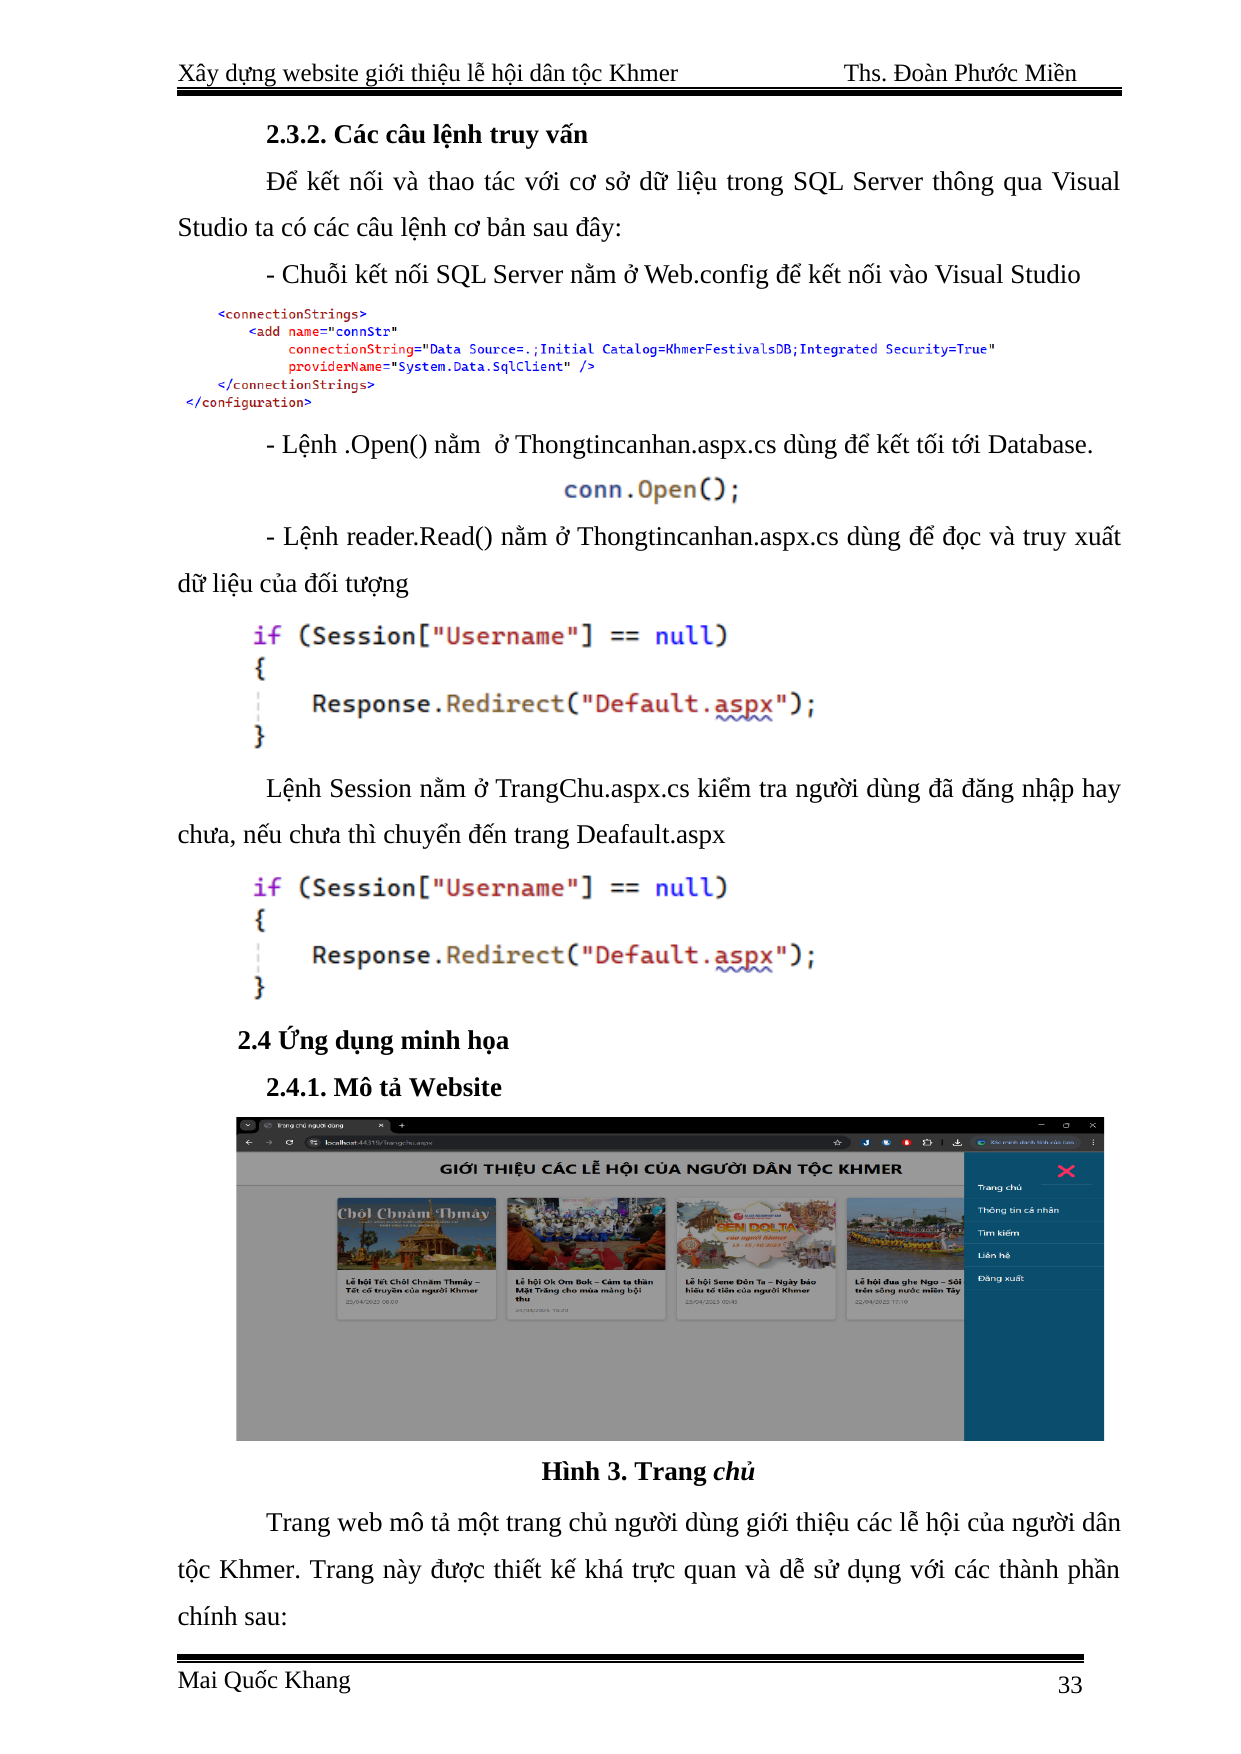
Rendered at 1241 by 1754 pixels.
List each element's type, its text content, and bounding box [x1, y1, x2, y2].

text Hình 3. Trang chủ [177, 1454, 1122, 1486]
text Trang web mô tả một trang chủ người dùng giới thiệu các lễ hội của người dân tộc Khmer. Trang này được thiết kế khá trực quan và dễ sử dụng với các thành phần chính sau: [177, 1507, 1122, 1631]
subtitle 2.4 Ứng dụng minh họa [237, 1024, 1122, 1056]
picture [236, 613, 992, 758]
picture [236, 865, 992, 1009]
picture [553, 474, 746, 506]
text - Chuỗi kết nối SQL Server nằm ở Web.config để kết nối vào Visual Studio [177, 258, 1122, 289]
subtitle 2.3.2. Các câu lệnh truy vấn [177, 118, 1122, 149]
subtitle 2.4.1. Mô tả Website [177, 1071, 1122, 1102]
picture [236, 1117, 1105, 1441]
picture [177, 304, 1047, 414]
text Để kết nối và thao tác với cơ sở dữ liệu trong SQL Server thông qua Visual Studio ta có các câu lệnh cơ bản sau đây: [177, 165, 1122, 243]
text - Lệnh .Open() nằm ở Thongtincanhan.aspx.cs dùng để kết tối tới Database. [177, 428, 1122, 459]
text Lệnh Session nằm ở TrangChu.aspx.cs kiểm tra người dùng đã đăng nhập hay chưa, nếu chưa thì chuyển đến trang Deafault.aspx [177, 772, 1122, 849]
text - Lệnh reader.Read() nằm ở Thongtincanhan.aspx.cs dùng để đọc và truy xuất dữ liệu của đối tượng [177, 520, 1122, 598]
